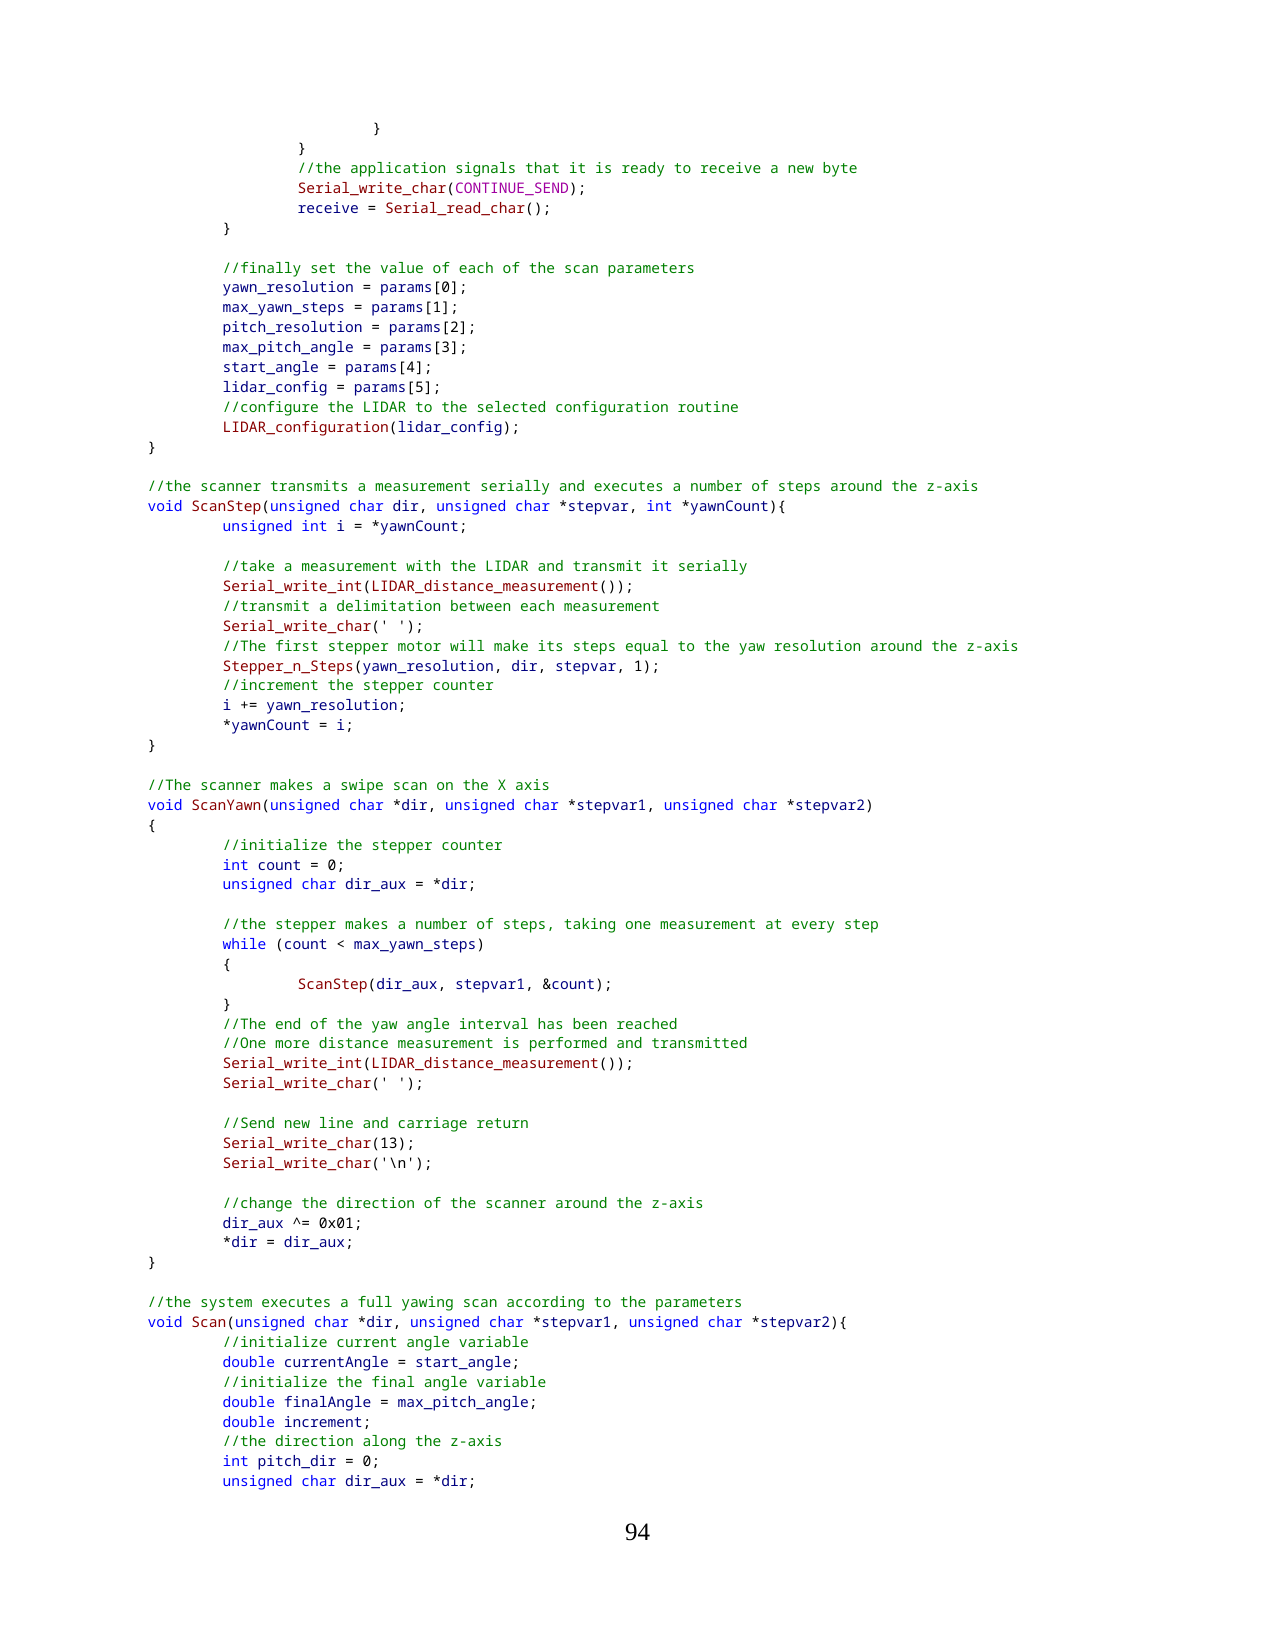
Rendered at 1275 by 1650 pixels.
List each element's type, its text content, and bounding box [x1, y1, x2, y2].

text //the application signals that it is ready to receive a new byte [130, 158, 1145, 178]
text double finalAngle = max_pitch_angle; [130, 1391, 1145, 1411]
text //take a measurement with the LIDAR and transmit it serially [130, 556, 1145, 576]
text dir_aux ^= 0x01; [130, 1212, 1145, 1232]
text *dir = dir_aux; [130, 1232, 1145, 1252]
text void ScanStep(unsigned char dir, unsigned char *stepvar, int *yawnCount){ [130, 496, 1145, 516]
text unsigned int i = *yawnCount; [130, 516, 1145, 536]
text receive = Serial_read_char(); [130, 198, 1145, 218]
text Serial_write_int(LIDAR_distance_measurement()); [130, 576, 1145, 596]
text int count = 0; [130, 854, 1145, 874]
text } [130, 1252, 1145, 1272]
text //the stepper makes a number of steps, taking one measurement at every step [130, 914, 1145, 934]
text *yawnCount = i; [130, 715, 1145, 735]
text //transmit a delimitation between each measurement [130, 596, 1145, 616]
text double currentAngle = start_angle; [130, 1352, 1145, 1372]
text unsigned char dir_aux = *dir; [130, 1471, 1145, 1491]
text pitch_resolution = params[2]; [130, 317, 1145, 337]
text //change the direction of the scanner around the z-axis [130, 1192, 1145, 1212]
text //The scanner makes a swipe scan on the X axis [130, 775, 1145, 794]
text //the system executes a full yawing scan according to the parameters [130, 1292, 1145, 1312]
text //The first stepper motor will make its steps equal to the yaw resolution around the z-axis [130, 635, 1145, 655]
text { [130, 814, 1145, 834]
text void Scan(unsigned char *dir, unsigned char *stepvar1, unsigned char *stepvar2){ [130, 1312, 1145, 1332]
text //Send new line and carriage return [130, 1113, 1145, 1133]
text LIDAR_configuration(lidar_config); [130, 417, 1145, 436]
text start_angle = params[4]; [130, 357, 1145, 377]
text //configure the LIDAR to the selected configuration routine [130, 397, 1145, 417]
text int pitch_dir = 0; [130, 1451, 1145, 1471]
text } [130, 118, 1145, 138]
text //One more distance measurement is performed and transmitted [130, 1033, 1145, 1053]
text } [130, 993, 1145, 1013]
text //initialize the final angle variable [130, 1372, 1145, 1391]
text Serial_write_char(CONTINUE_SEND); [130, 178, 1145, 198]
text //finally set the value of each of the scan parameters [130, 257, 1145, 277]
text i += yawn_resolution; [130, 695, 1145, 715]
text Serial_write_char('\n'); [130, 1153, 1145, 1173]
text //the direction along the z-axis [130, 1431, 1145, 1451]
text Stepper_n_Steps(yawn_resolution, dir, stepvar, 1); [130, 655, 1145, 675]
text Serial_write_char(' '); [130, 1073, 1145, 1093]
text yawn_resolution = params[0]; [130, 277, 1145, 297]
text Serial_write_int(LIDAR_distance_measurement()); [130, 1053, 1145, 1073]
text double increment; [130, 1411, 1145, 1431]
text Serial_write_char(' '); [130, 616, 1145, 635]
text max_yawn_steps = params[1]; [130, 297, 1145, 317]
text //initialize the stepper counter [130, 834, 1145, 854]
text unsigned char dir_aux = *dir; [130, 874, 1145, 894]
text ScanStep(dir_aux, stepvar1, &count); [130, 974, 1145, 993]
text } [130, 436, 1145, 456]
text { [130, 954, 1145, 974]
text //the scanner transmits a measurement serially and executes a number of steps around the z-axis [130, 476, 1145, 496]
text } [130, 138, 1145, 158]
text } [130, 735, 1145, 755]
text } [130, 218, 1145, 237]
text Serial_write_char(13); [130, 1133, 1145, 1153]
text max_pitch_angle = params[3]; [130, 337, 1145, 357]
text lidar_config = params[5]; [130, 377, 1145, 397]
text void ScanYawn(unsigned char *dir, unsigned char *stepvar1, unsigned char *stepvar2) [130, 794, 1145, 814]
text //initialize current angle variable [130, 1332, 1145, 1352]
text //increment the stepper counter [130, 675, 1145, 695]
text while (count < max_yawn_steps) [130, 934, 1145, 954]
text //The end of the yaw angle interval has been reached [130, 1013, 1145, 1033]
